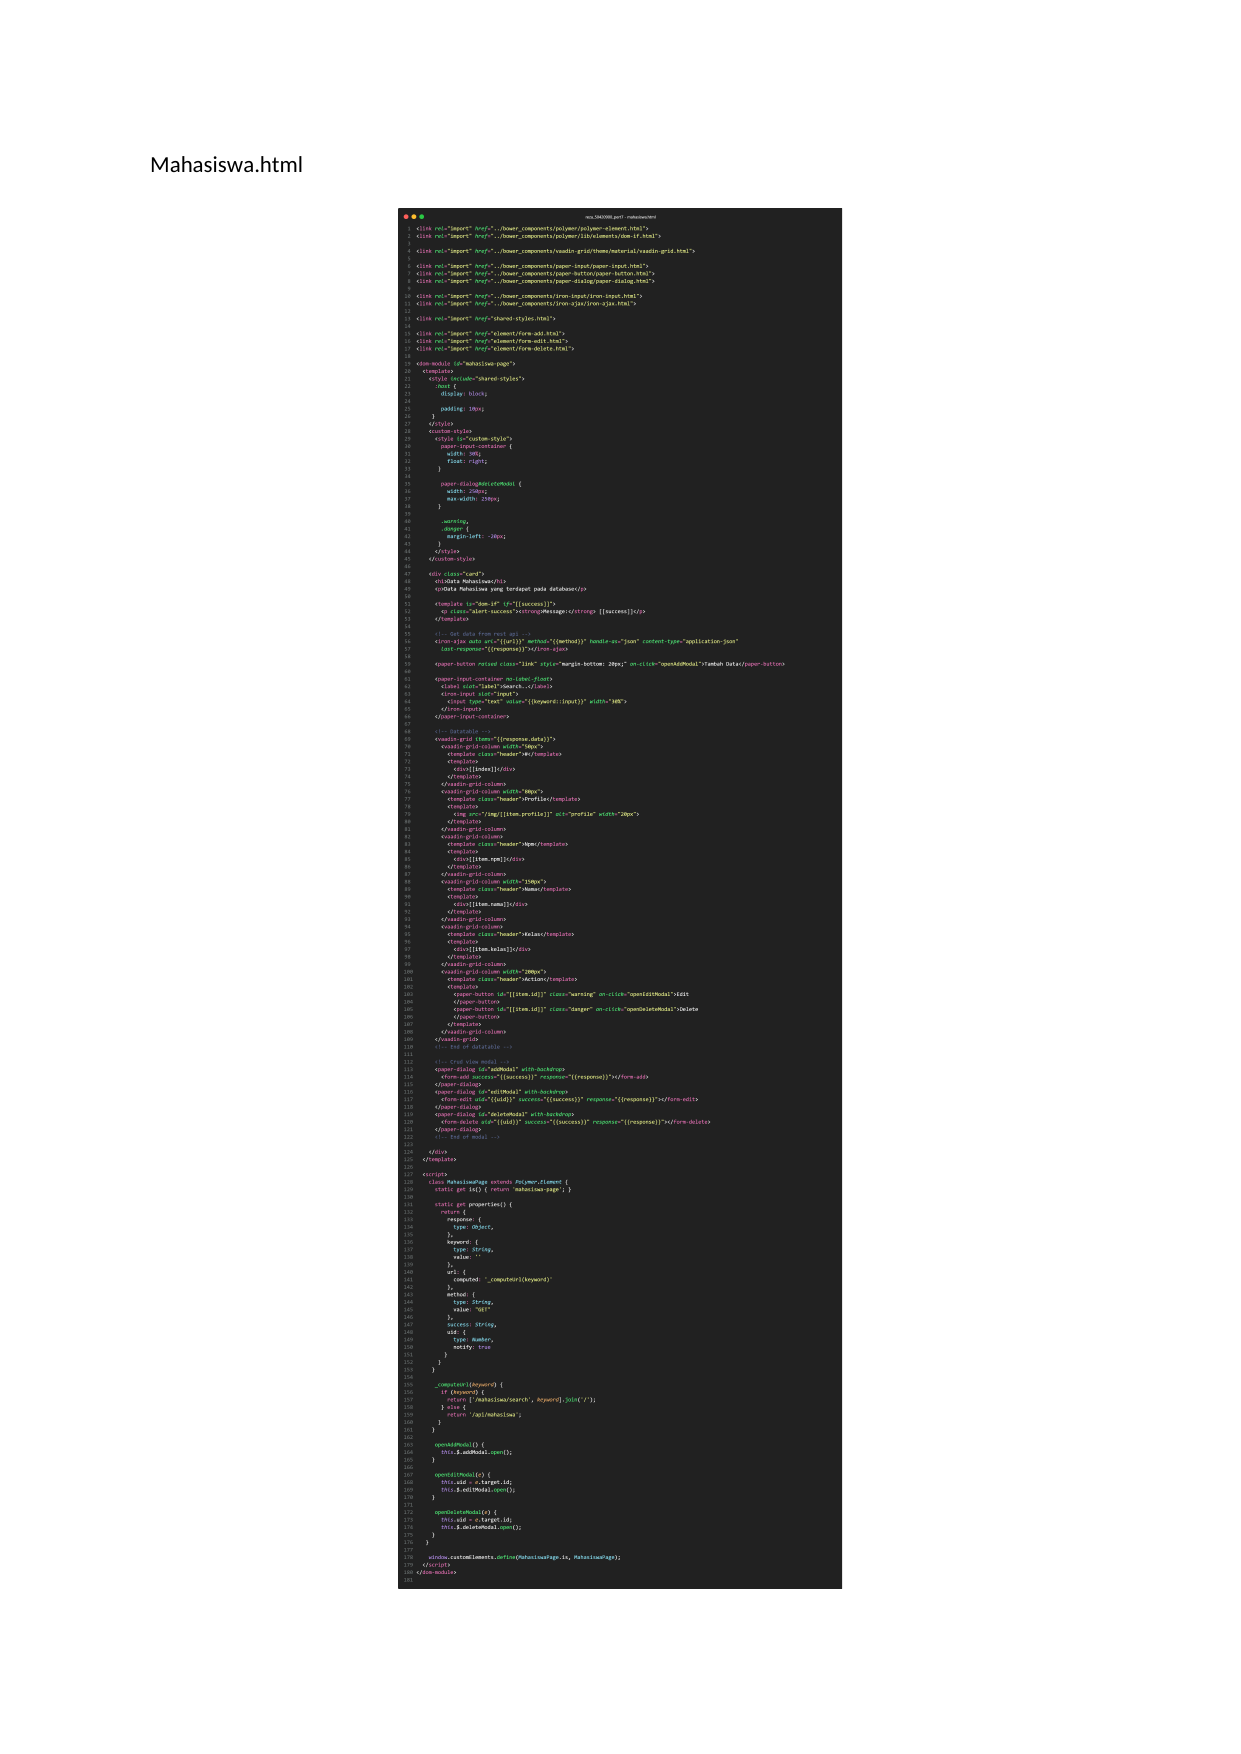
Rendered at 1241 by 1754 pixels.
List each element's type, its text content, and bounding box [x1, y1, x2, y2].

text Mahasiswa.html [150, 150, 1090, 178]
picture [398, 208, 843, 1589]
